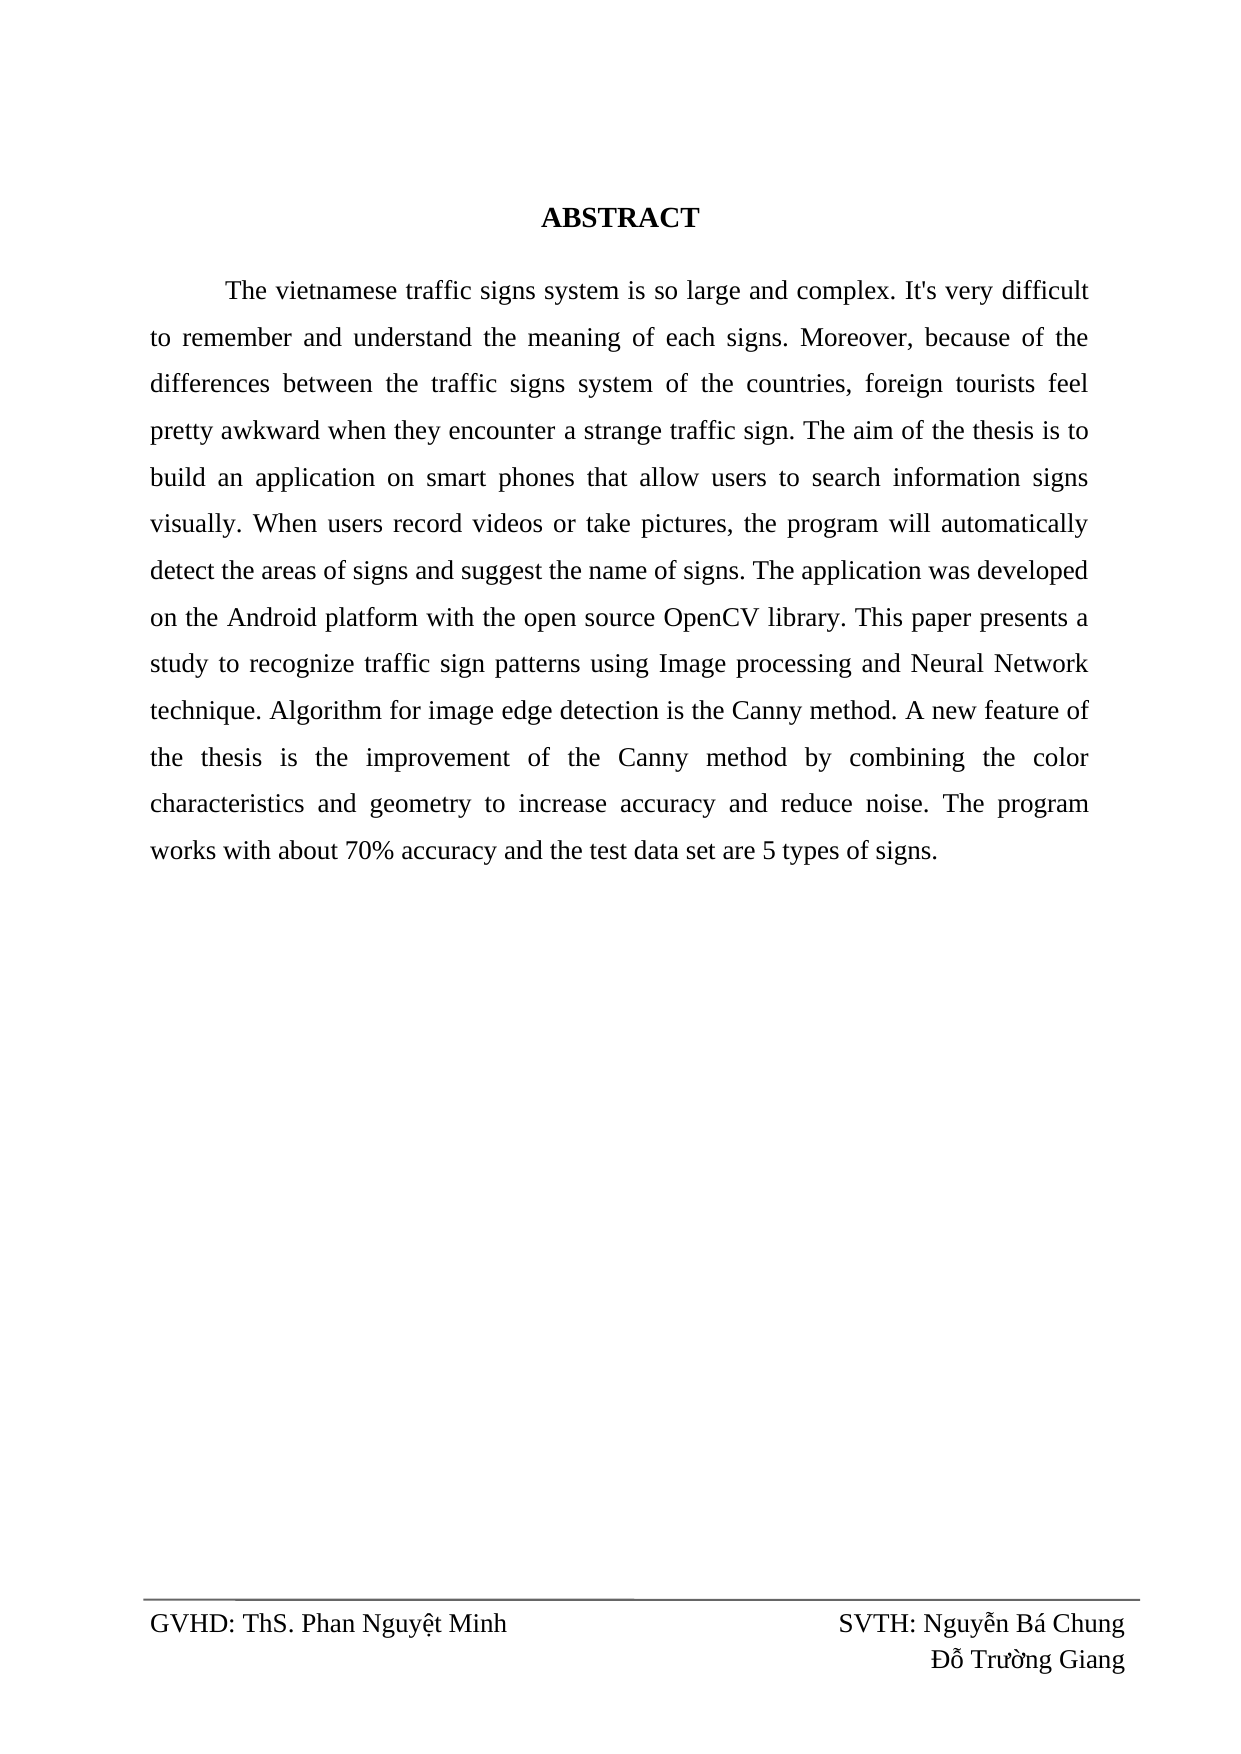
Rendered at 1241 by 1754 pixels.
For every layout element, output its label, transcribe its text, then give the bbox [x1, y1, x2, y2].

text The vietnamese traffic signs system is so large and complex. It's very difficult to remember and understand the meaning of each signs. Moreover, because of the differences between the traffic signs system of the countries, foreign tourists feel pretty awkward when they encounter a strange traffic sign. The aim of the thesis is to build an application on smart phones that allow users to search information signs visually. When users record videos or take pictures, the program will automatically detect the areas of signs and suggest the name of signs. The application was developed on the Android platform with the open source OpenCV library. This paper presents a study to recognize traffic sign patterns using Image processing and Neural Network technique. Algorithm for image edge detection is the Canny method. A new feature of the thesis is the improvement of the Canny method by combining the color characteristics and geometry to increase accuracy and reduce noise. The program works with about 70% accuracy and the test data set are 5 types of signs. [150, 274, 1090, 865]
subtitle ABSTRACT [150, 200, 1090, 233]
